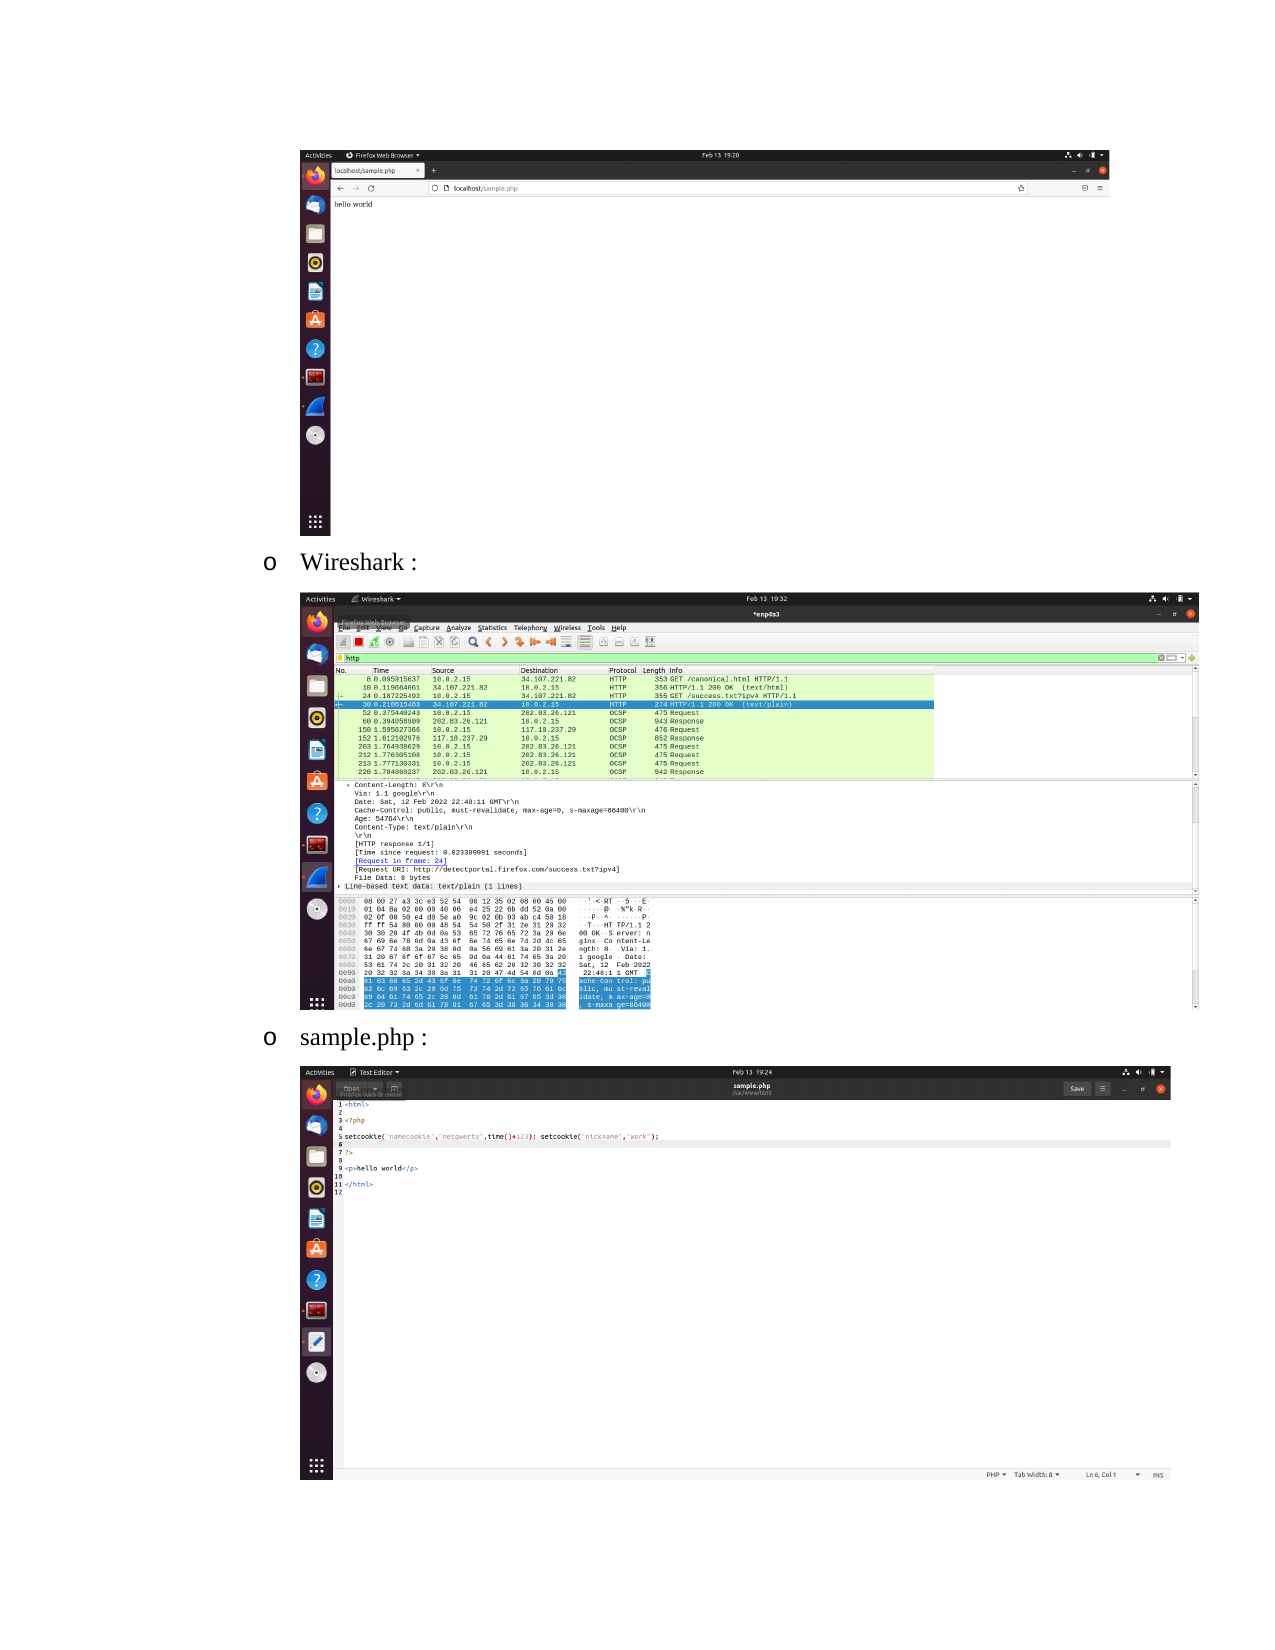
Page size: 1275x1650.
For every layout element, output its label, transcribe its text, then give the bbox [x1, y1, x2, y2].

picture [300, 1066, 1171, 1480]
picture [300, 150, 1110, 536]
picture [300, 592, 1199, 1010]
list sample.php : [262, 1022, 1124, 1052]
list Wireshark : [262, 547, 1124, 578]
